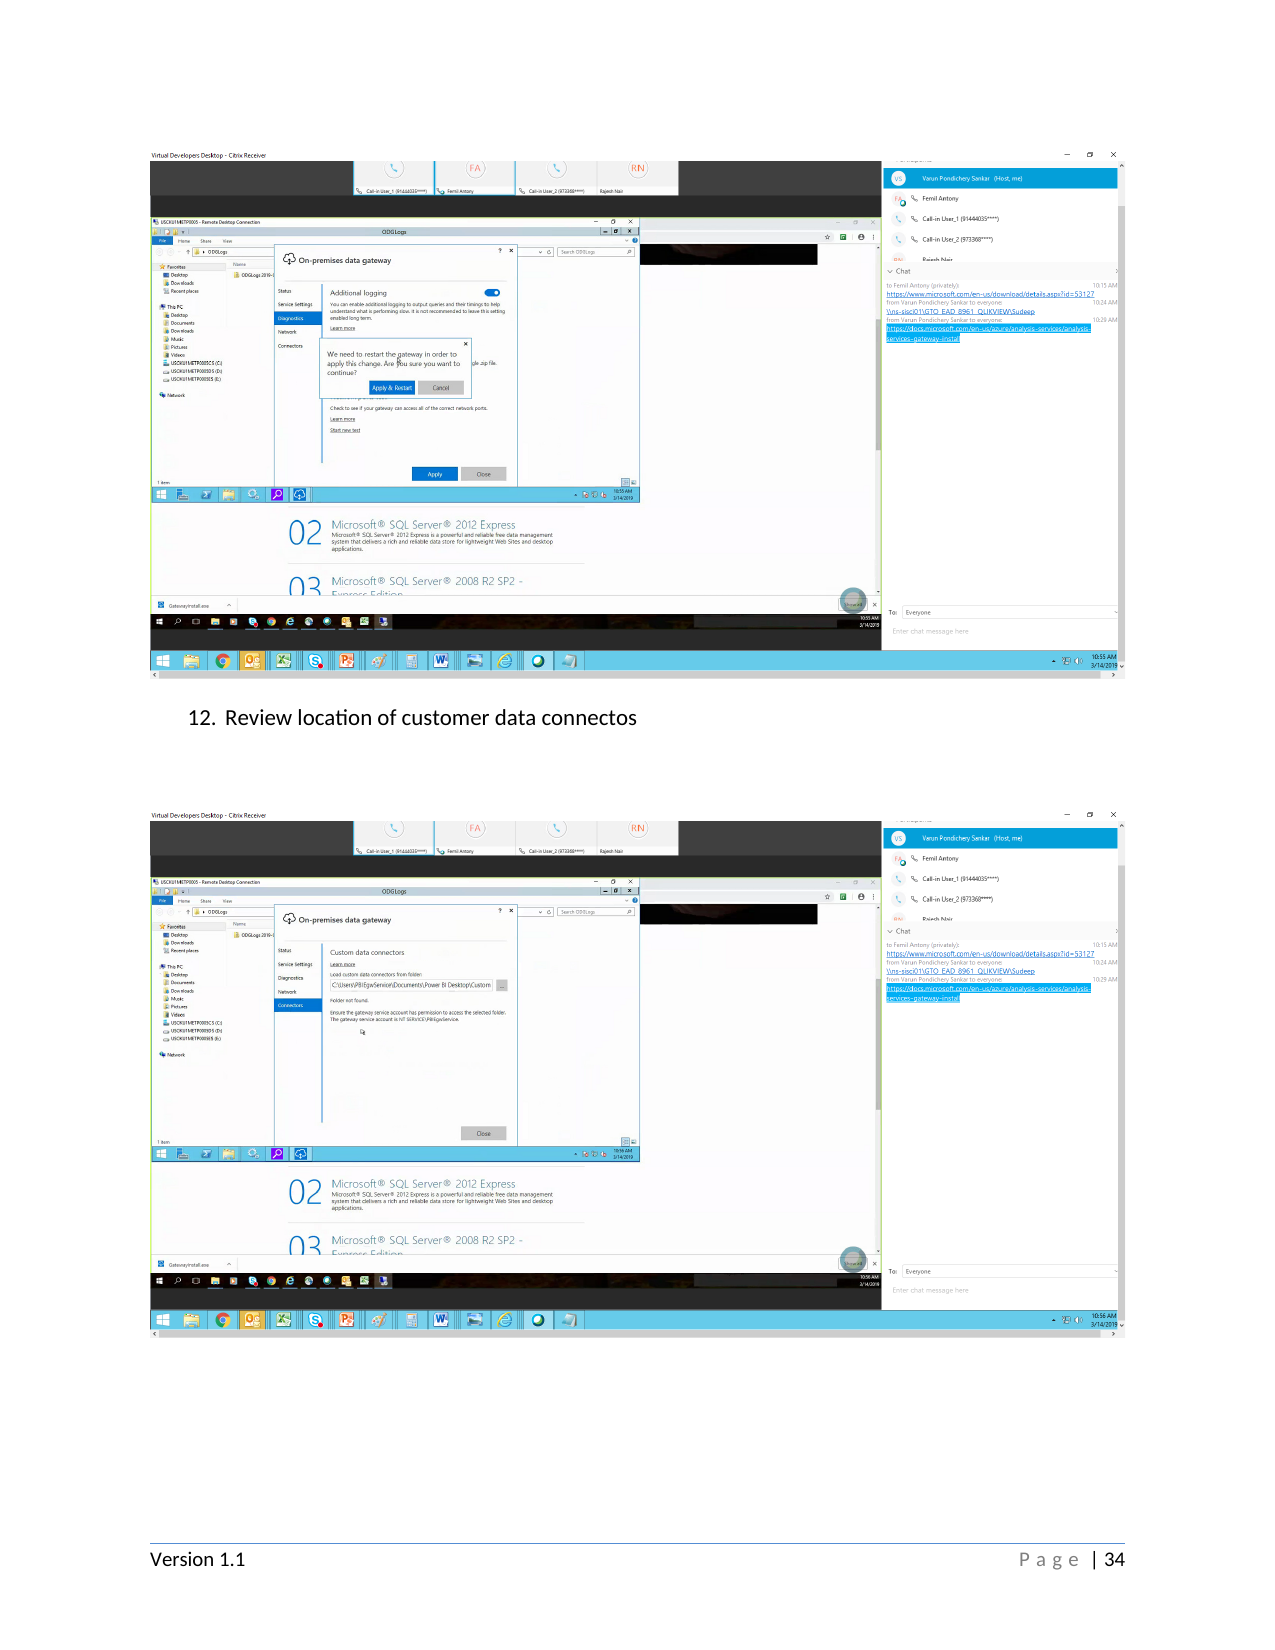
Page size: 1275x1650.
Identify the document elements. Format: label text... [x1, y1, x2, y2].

list Review location of customer data connectos [187, 703, 1125, 731]
picture [150, 809, 1125, 1338]
picture [150, 150, 1125, 679]
